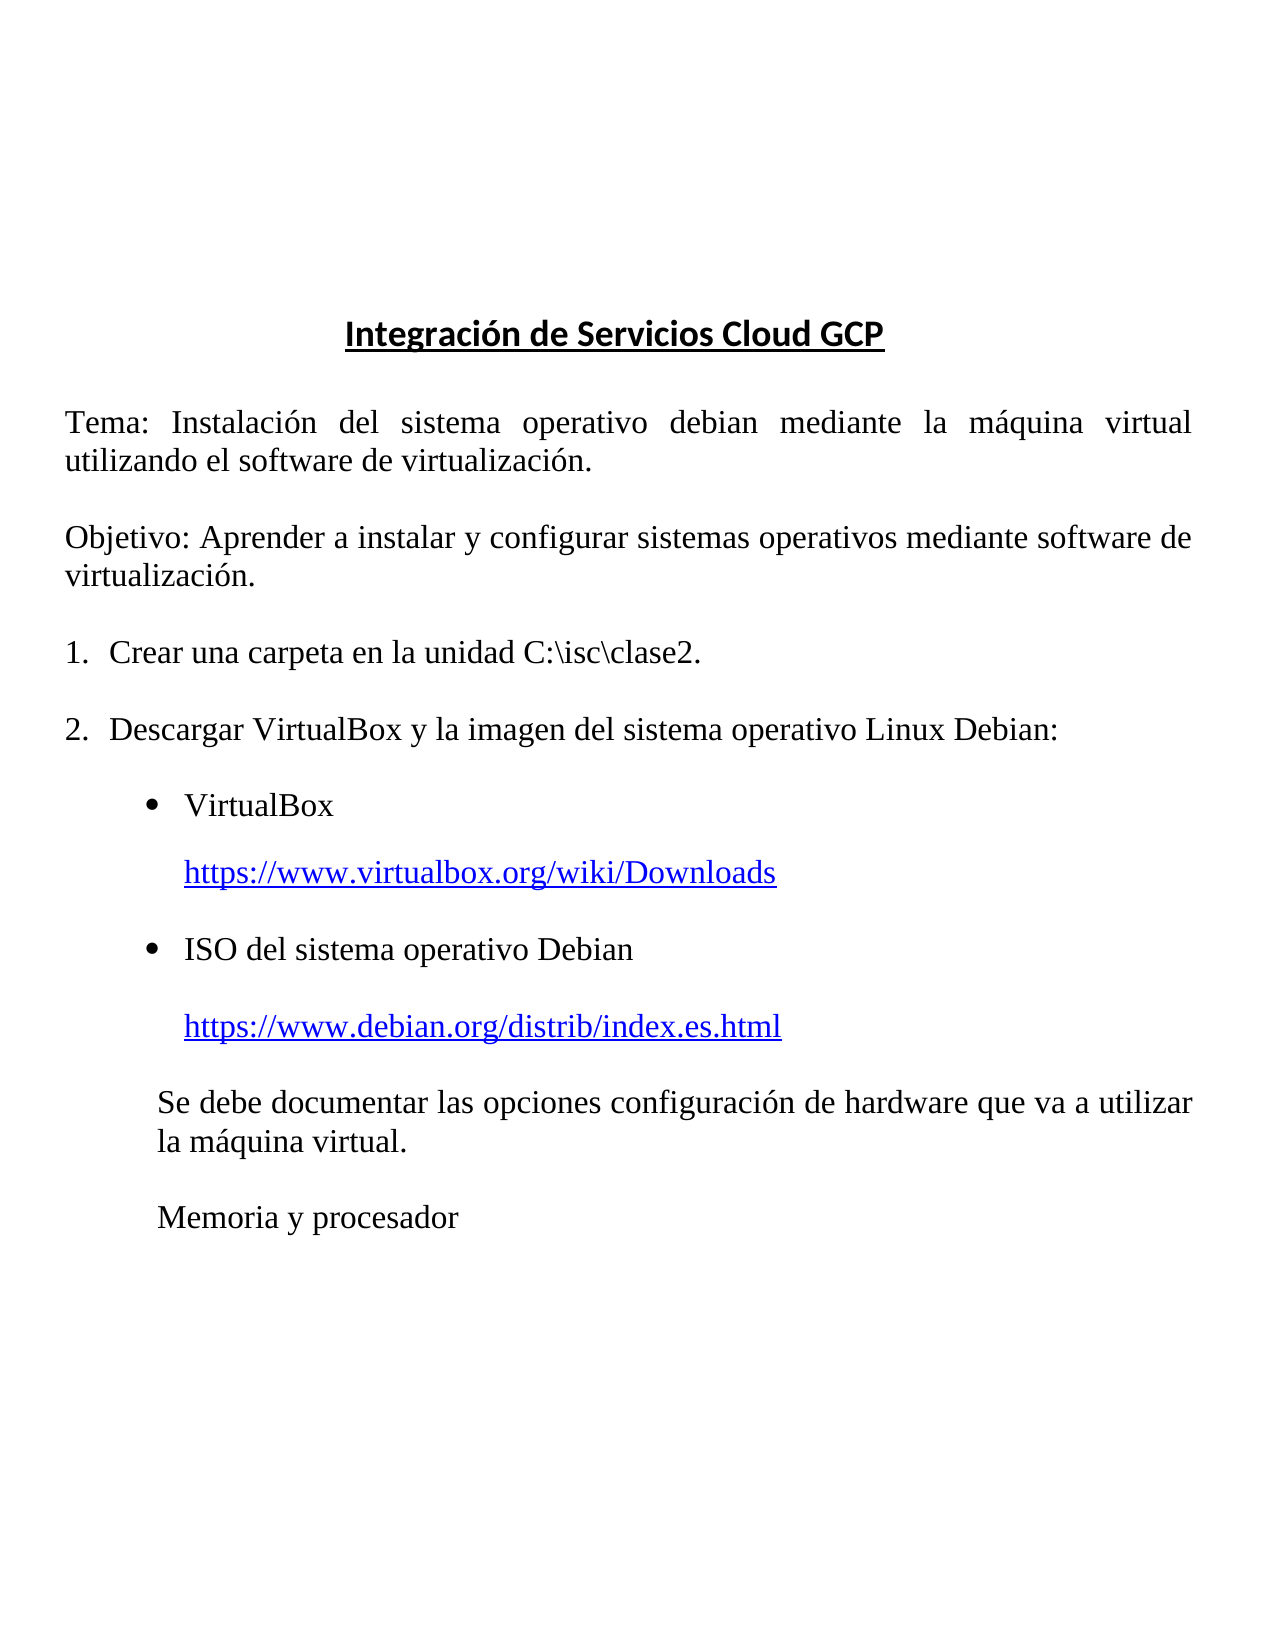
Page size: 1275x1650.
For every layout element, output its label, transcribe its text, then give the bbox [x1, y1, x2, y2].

text Tema: Instalación del sistema operativo debian mediante la máquina virtual utilizando el software de virtualización. [64, 402, 1194, 479]
text Memoria y procesador [157, 1197, 1194, 1236]
text Se debe documentar las opciones configuración de hardware que va a utilizar la máquina virtual. [157, 1082, 1194, 1159]
list https://www.virtualbox.org/wiki/Downloads [184, 852, 1194, 891]
list VirtualBox [146, 785, 1194, 824]
list Crear una carpeta en la unidad C:\isc\clase2. [64, 632, 1194, 670]
list ISO del sistema operativo Debian [146, 929, 1194, 967]
list Descargar VirtualBox y la imagen del sistema operativo Linux Debian: [64, 709, 1194, 747]
list https://www.debian.org/distrib/index.es.html [184, 1006, 1194, 1044]
text Objetivo: Aprender a instalar y configurar sistemas operativos mediante software de virtualización. [64, 517, 1194, 594]
title Integración de Servicios Cloud GCP [35, 310, 1194, 356]
